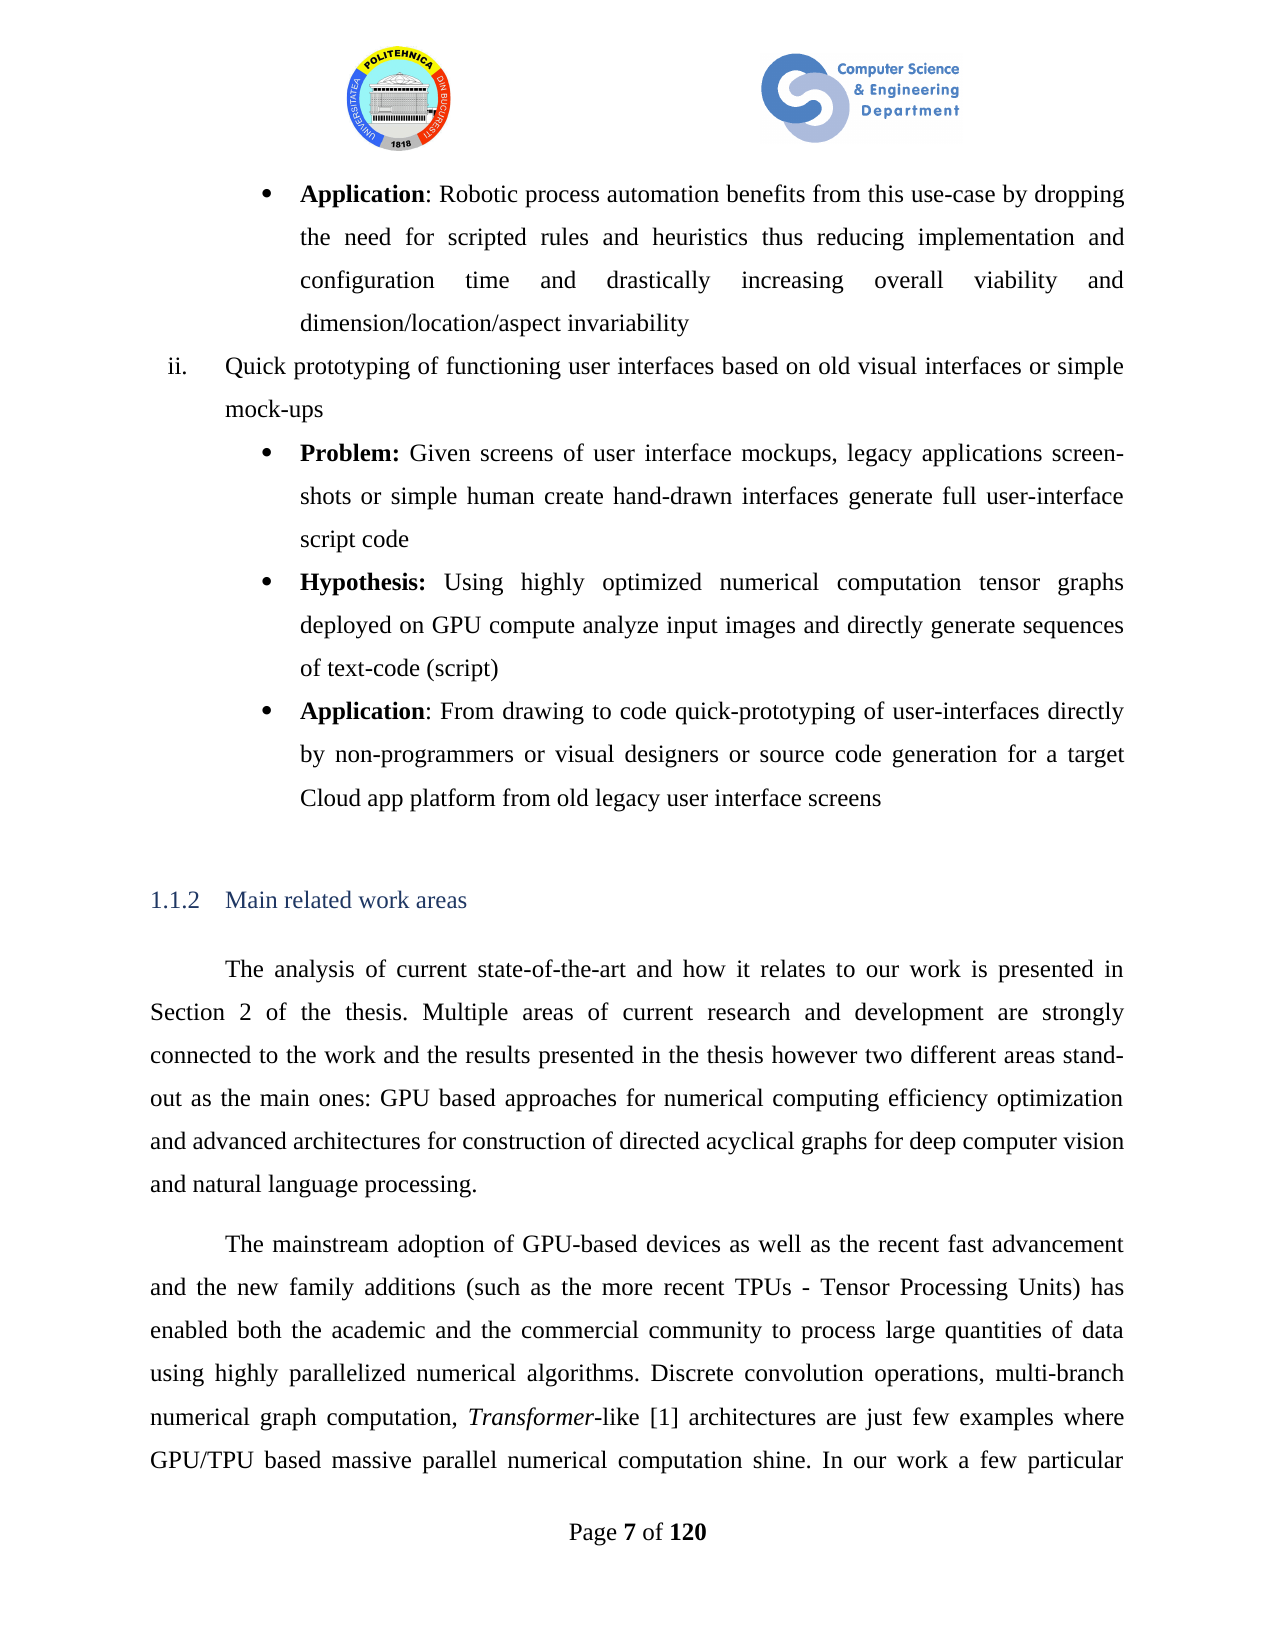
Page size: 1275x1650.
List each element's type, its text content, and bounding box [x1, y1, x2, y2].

picture [346, 46, 451, 151]
list Application: Robotic process automation benefits from this use-case by dropping the need for scripted rules and heuristics thus reducing implementation and configuration time and drastically increasing overall viability and dimension/location/aspect invariability [262, 179, 1125, 337]
list Problem: Given screens of user interface mockups, legacy applications screen-shots or simple human create hand-drawn interfaces generate full user-interface script code [262, 438, 1125, 553]
list Quick prototyping of functioning user interfaces based on old visual interfaces or simple mock-ups [187, 351, 1125, 423]
picture [760, 53, 963, 144]
list Application: From drawing to code quick-prototyping of user-interfaces directly by non-programmers or visual designers or source code generation for a target Cloud app platform from old legacy user interface screens [262, 696, 1125, 811]
text The analysis of current state-of-the-art and how it relates to our work is presented in Section 2 of the thesis. Multiple areas of current research and development are strongly connected to the work and the results presented in the thesis however two different areas stand-out as the main ones: GPU based approaches for numerical computing efficiency optimization and advanced architectures for construction of directed acyclical graphs for deep computer vision and natural language processing. [150, 954, 1125, 1198]
subtitle Main related work areas [150, 886, 1125, 914]
list Hypothesis: Using highly optimized numerical computation tensor graphs deployed on GPU compute analyze input images and directly generate sequences of text-code (script) [262, 567, 1125, 682]
